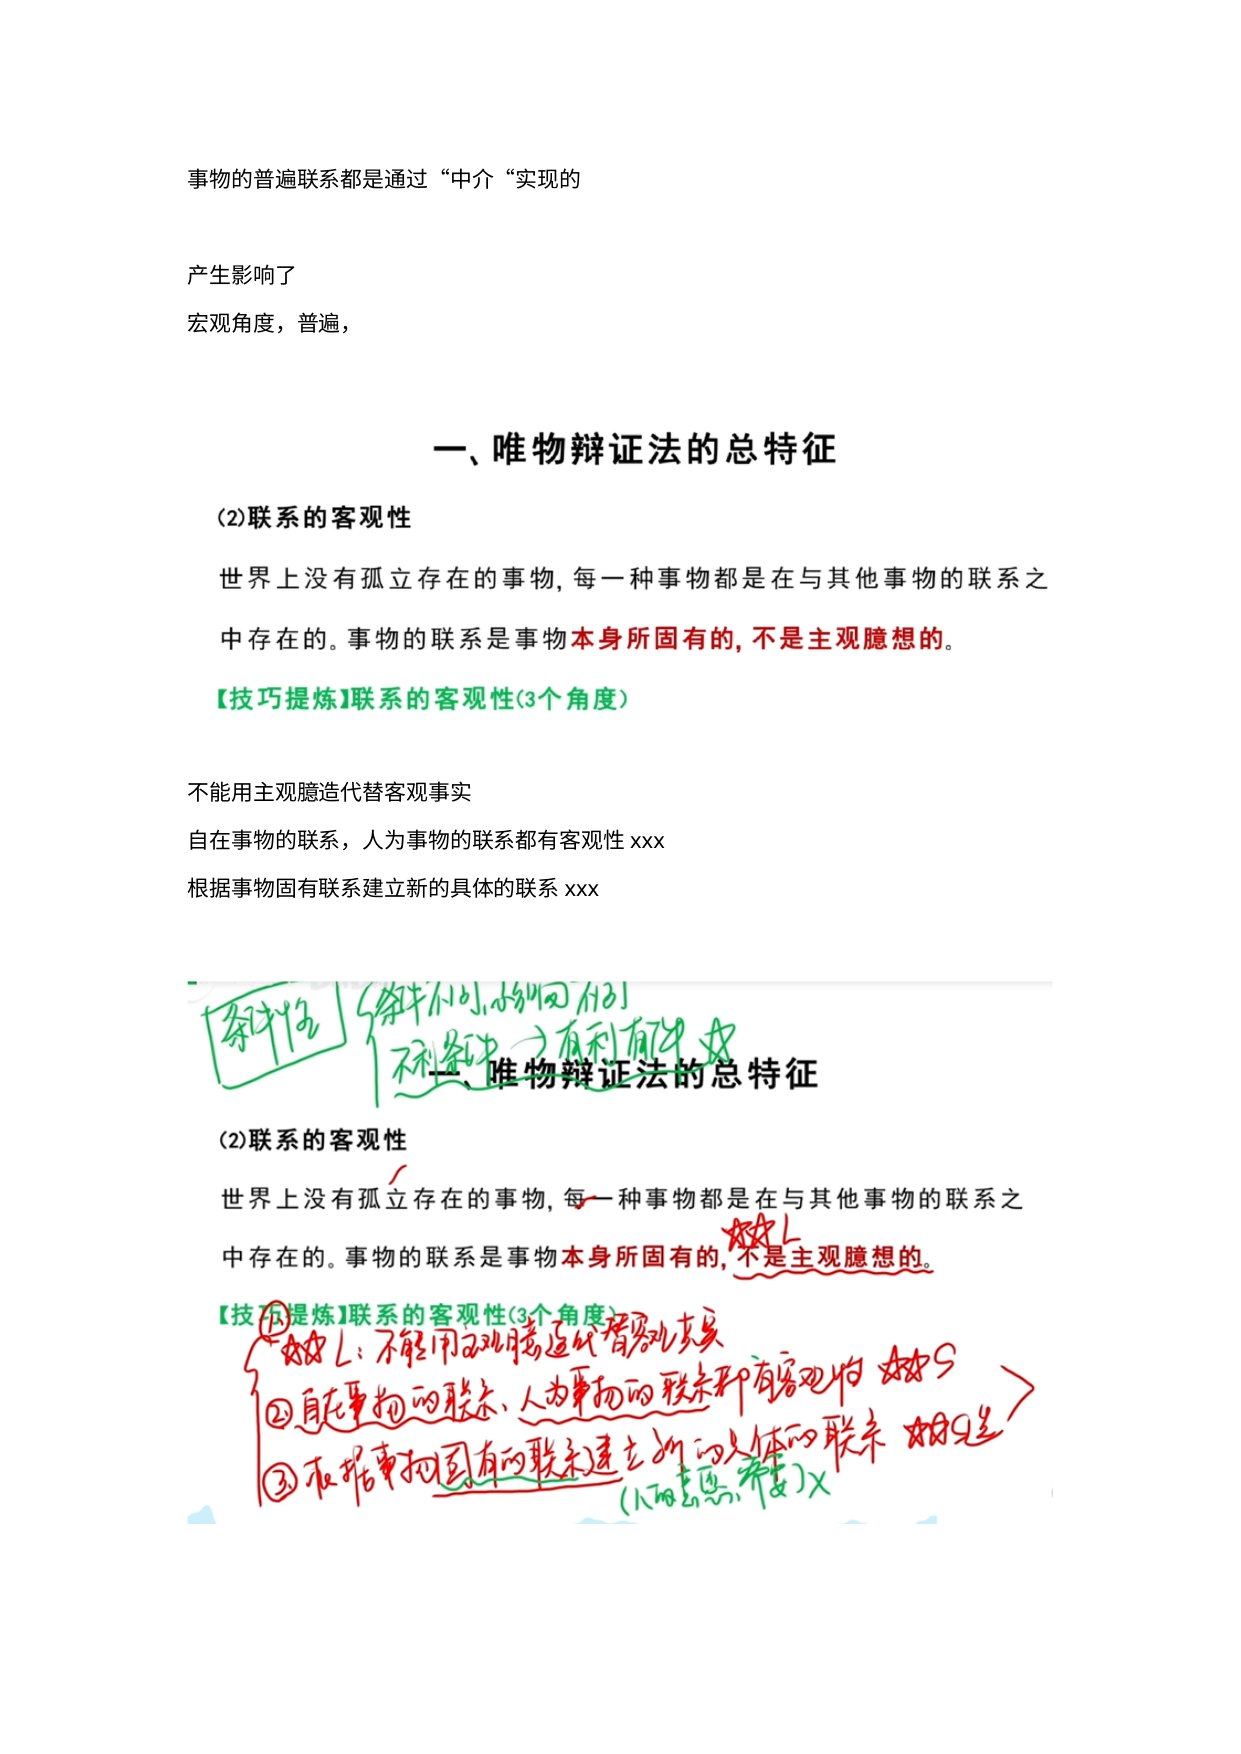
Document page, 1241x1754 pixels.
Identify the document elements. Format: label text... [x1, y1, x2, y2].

picture [187, 401, 1053, 741]
text 产生影响了 [187, 258, 1053, 290]
text 自在事物的联系，人为事物的联系都有客观性 xxx [187, 822, 1053, 855]
text 不能用主观臆造代替客观事实 [187, 774, 1053, 807]
picture [187, 966, 1053, 1524]
text 事物的普遍联系都是通过“中介“实现的 [187, 162, 1053, 194]
text 宏观角度，普遍， [187, 306, 1053, 338]
text 根据事物固有联系建立新的具体的联系 xxx [187, 871, 1053, 903]
